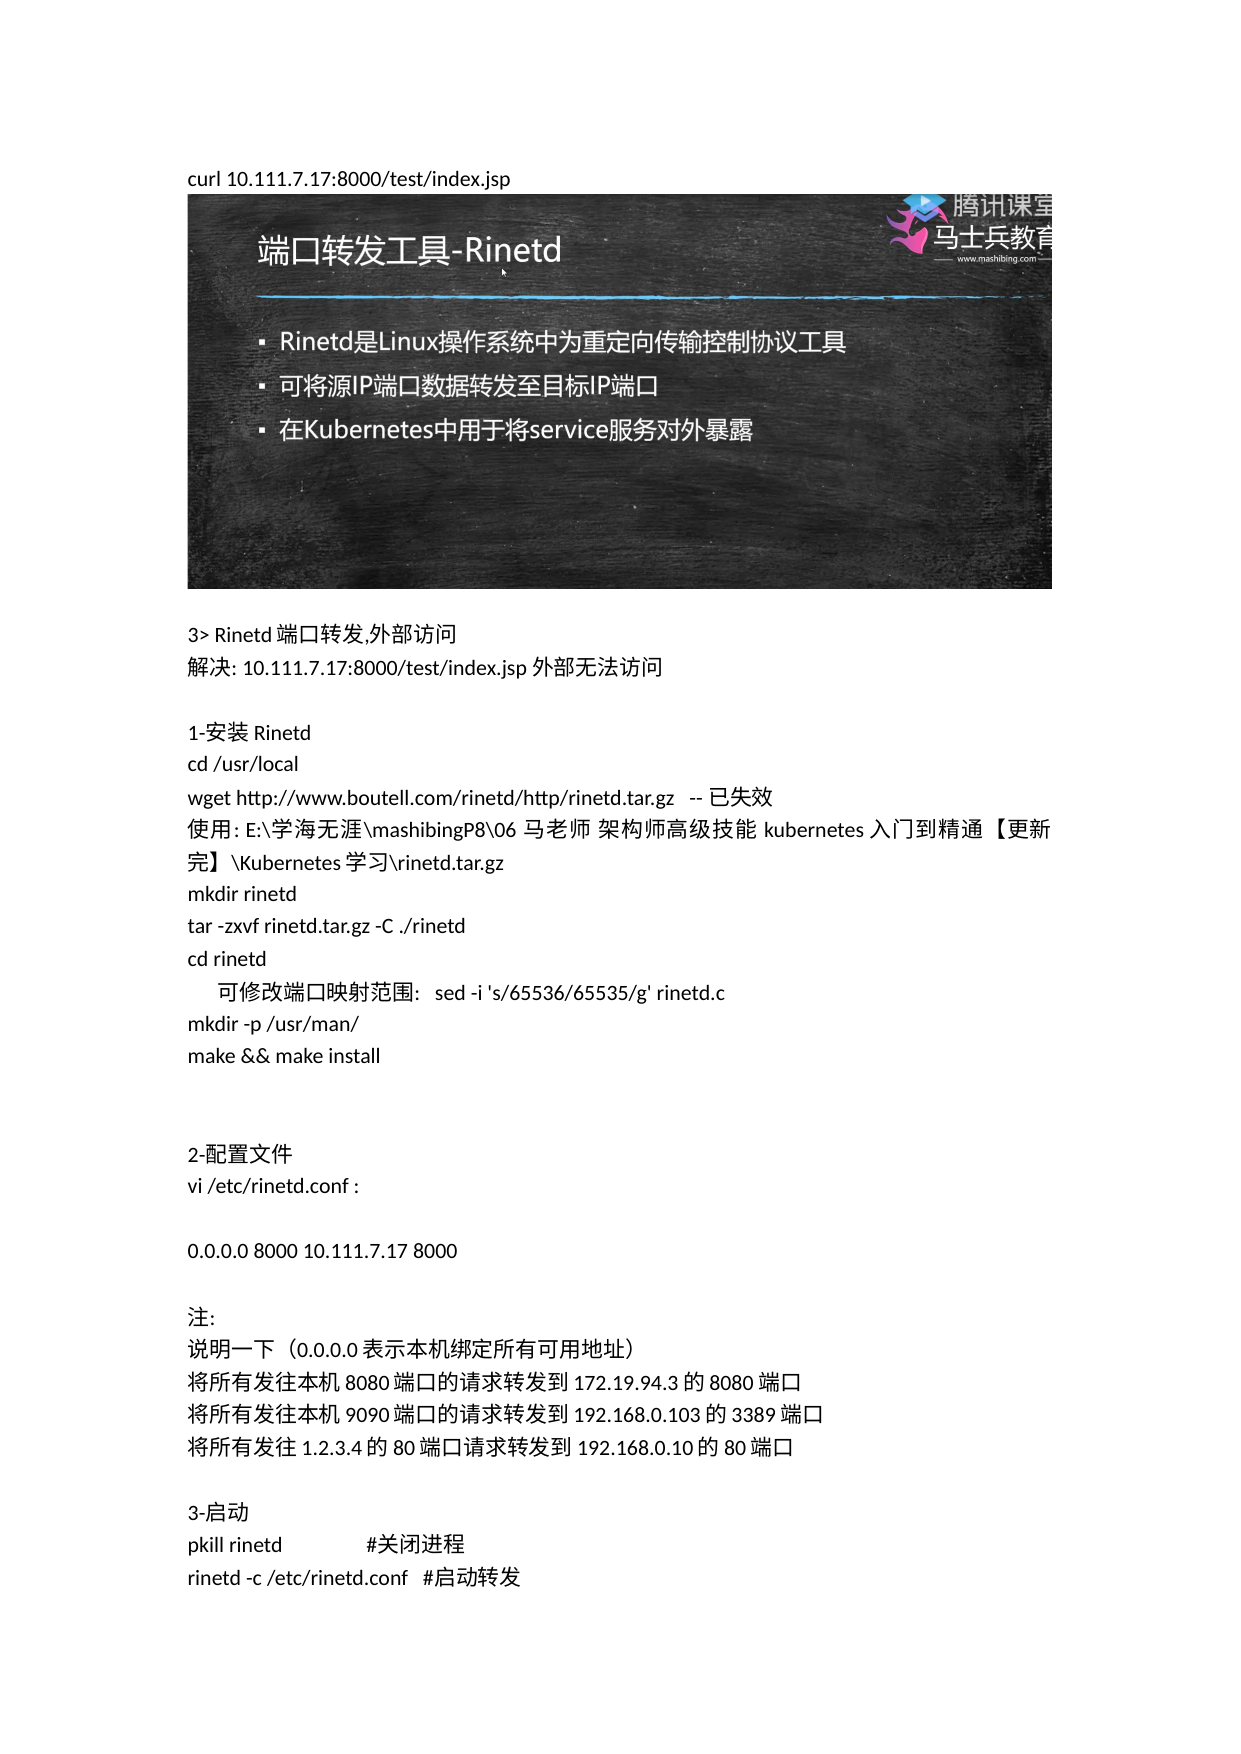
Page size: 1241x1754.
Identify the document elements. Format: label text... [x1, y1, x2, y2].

picture [187, 194, 1052, 589]
text 将所有发往1.2.3.4的80端口请求转发到192.168.0.10的80端口 [187, 1429, 1053, 1462]
text mkdir rinetd [187, 877, 1053, 909]
text cd rinetd [187, 942, 1053, 974]
text curl 10.111.7.17:8000/test/index.jsp [187, 162, 1053, 194]
text 0.0.0.0 8000 10.111.7.17 8000 [187, 1234, 1053, 1267]
text mkdir -p /usr/man/ [187, 1007, 1053, 1039]
text 3-启动 [187, 1494, 1053, 1527]
text wget http://www.boutell.com/rinetd/http/rinetd.tar.gz -- 已失效 [187, 779, 1053, 812]
text 将所有发往本机9090端口的请求转发到192.168.0.103的3389端口 [187, 1397, 1053, 1429]
text vi /etc/rinetd.conf : [187, 1169, 1053, 1202]
text 1-安装Rinetd [187, 714, 1053, 747]
text rinetd -c /etc/rinetd.conf #启动转发 [187, 1559, 1053, 1592]
text 2-配置文件 [187, 1137, 1053, 1169]
text 3> Rinetd端口转发,外部访问 [187, 617, 1053, 649]
text 说明一下（0.0.0.0表示本机绑定所有可用地址） [187, 1332, 1053, 1364]
text tar -zxvf rinetd.tar.gz -C ./rinetd [187, 909, 1053, 942]
text 将所有发往本机8080端口的请求转发到172.19.94.3的8080端口 [187, 1364, 1053, 1397]
text pkill rinetd #关闭进程 [187, 1527, 1053, 1559]
text 解决: 10.111.7.17:8000/test/index.jsp 外部无法访问 [187, 649, 1053, 682]
text 使用: E:\学海无涯\mashibingP8\06 马老师 架构师高级技能kubernetes入门到精通【更新完】\Kubernetes学习\rinetd.tar.gz [187, 812, 1053, 877]
text cd /usr/local [187, 747, 1053, 779]
text 可修改端口映射范围: sed -i 's/65536/65535/g' rinetd.c [187, 974, 1053, 1007]
text 注: [187, 1299, 1053, 1332]
text make && make install [187, 1039, 1053, 1072]
